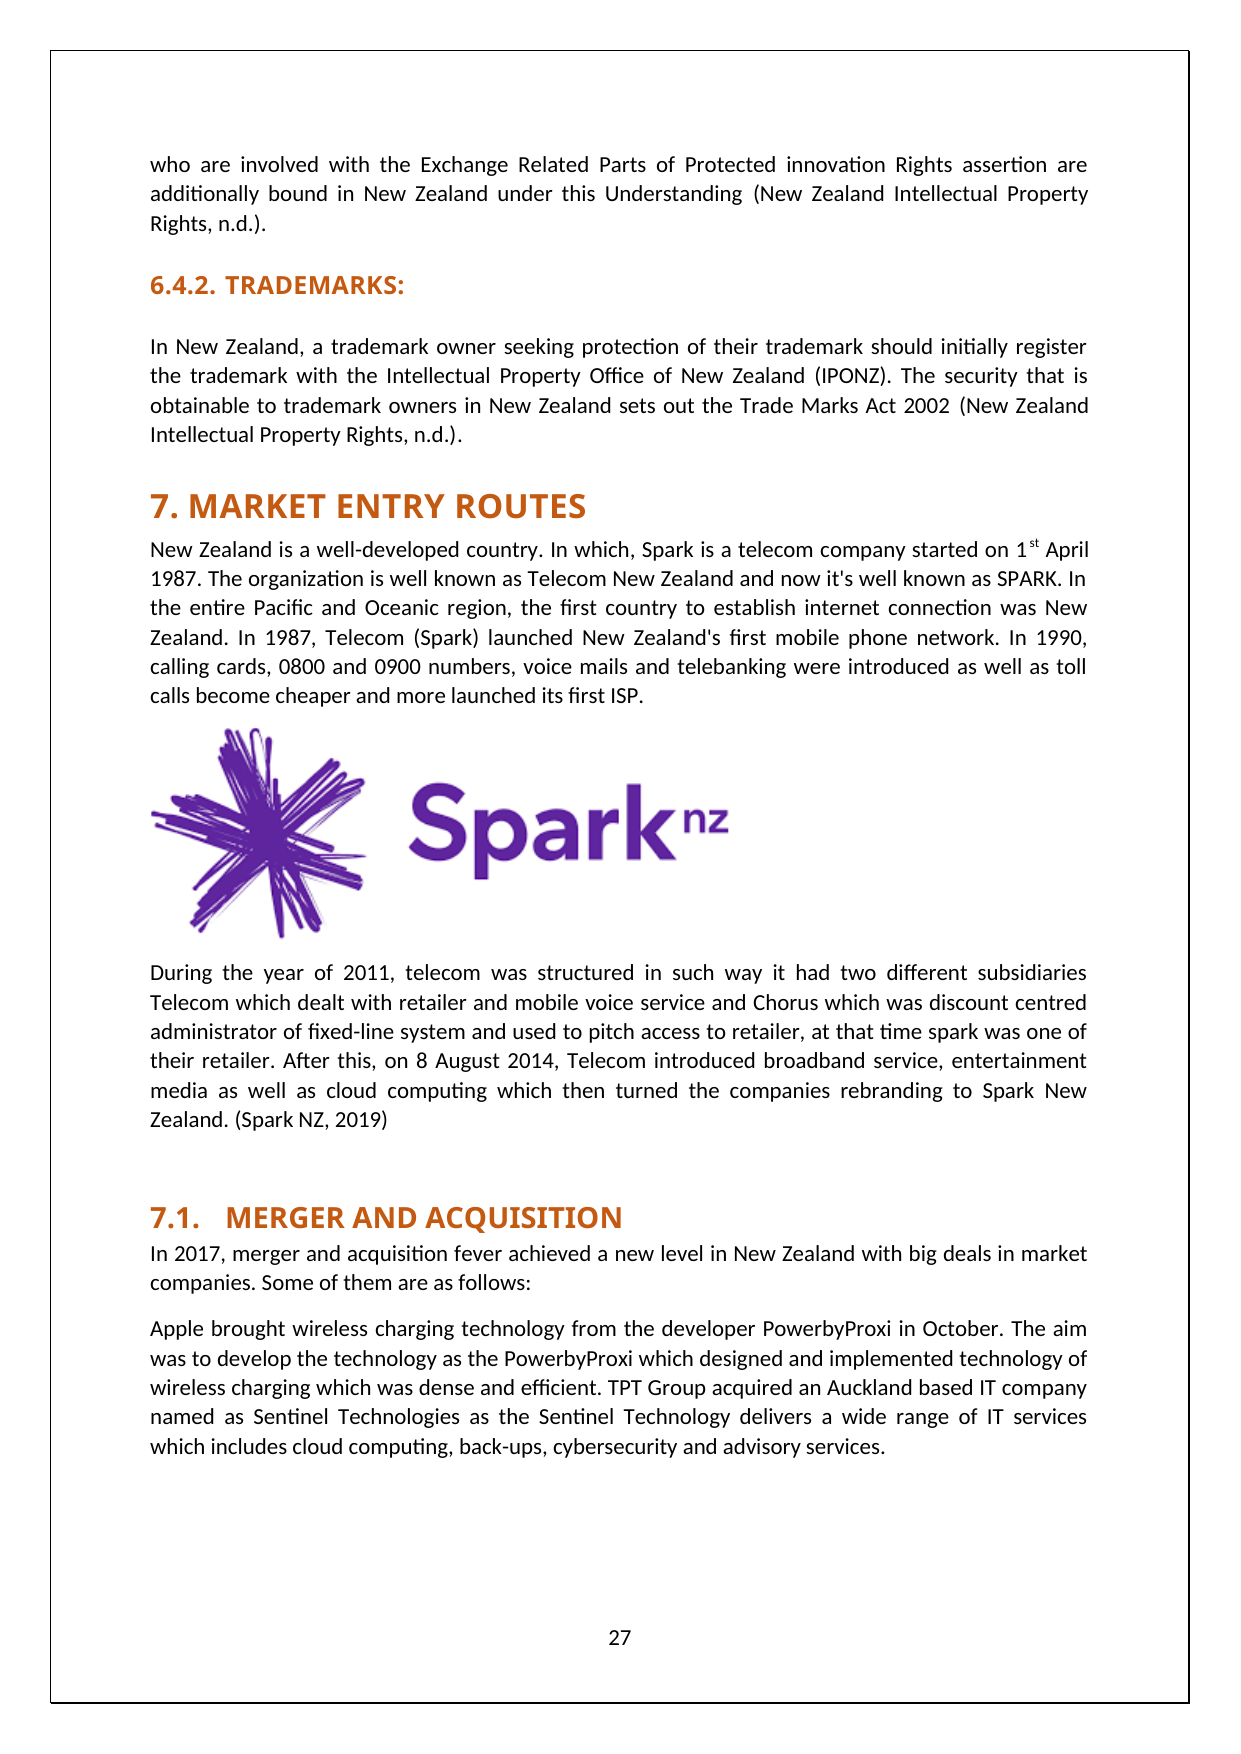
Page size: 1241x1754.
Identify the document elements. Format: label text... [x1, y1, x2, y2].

subtitle MARKET ENTRY ROUTES [150, 483, 1089, 528]
text In 2017, merger and acquisition fever achieved a new level in New Zealand with big deals in market companies. Some of them are as follows: [150, 1239, 1089, 1296]
text In New Zealand, a trademark owner seeking protection of their trademark should initially register the trademark with the Intellectual Property Office of New Zealand (IPONZ). The security that is obtainable to trademark owners in New Zealand sets out the Trade Marks Act 2002. [150, 332, 1089, 448]
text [150, 150, 1089, 237]
subtitle MERGER AND ACQUISITION [150, 1197, 1089, 1237]
subtitle TRADEMARKS: [150, 267, 1089, 301]
text Apple brought wireless charging technology from the developer PowerbyProxi in October. The aim was to develop the technology as the PowerbyProxi which designed and implemented technology of wireless charging which was dense and efficient. TPT Group acquired an Auckland based IT company named as Sentinel Technologies as the Sentinel Technology delivers a wide range of IT services which includes cloud computing, back-ups, cybersecurity and advisory services. [150, 1314, 1089, 1460]
text New Zealand is a well-developed country. In which, Spark is a telecom company started on 1st April 1987. The organization is well known as Telecom New Zealand and now it's well known as SPARK. In the entire Pacific and Oceanic region, the first country to establish internet connection was New Zealand. In 1987, Telecom (Spark) launched New Zealand's first mobile phone network. In 1990, calling cards, 0800 and 0900 numbers, voice mails and telebanking were introduced as well as toll calls become cheaper and more launched its first ISP. [150, 535, 1089, 710]
text During the year of 2011, telecom was structured in such way it had two different subsidiaries Telecom which dealt with retailer and mobile voice service and Chorus which was discount centred administrator of fixed-line system and used to pitch access to retailer, at that time spark was one of their retailer. After this, on 8 August 2014, Telecom introduced broadband service, entertainment media as well as cloud computing which then turned the companies rebranding to Spark New Zealand. [150, 958, 1089, 1133]
picture [150, 727, 730, 941]
